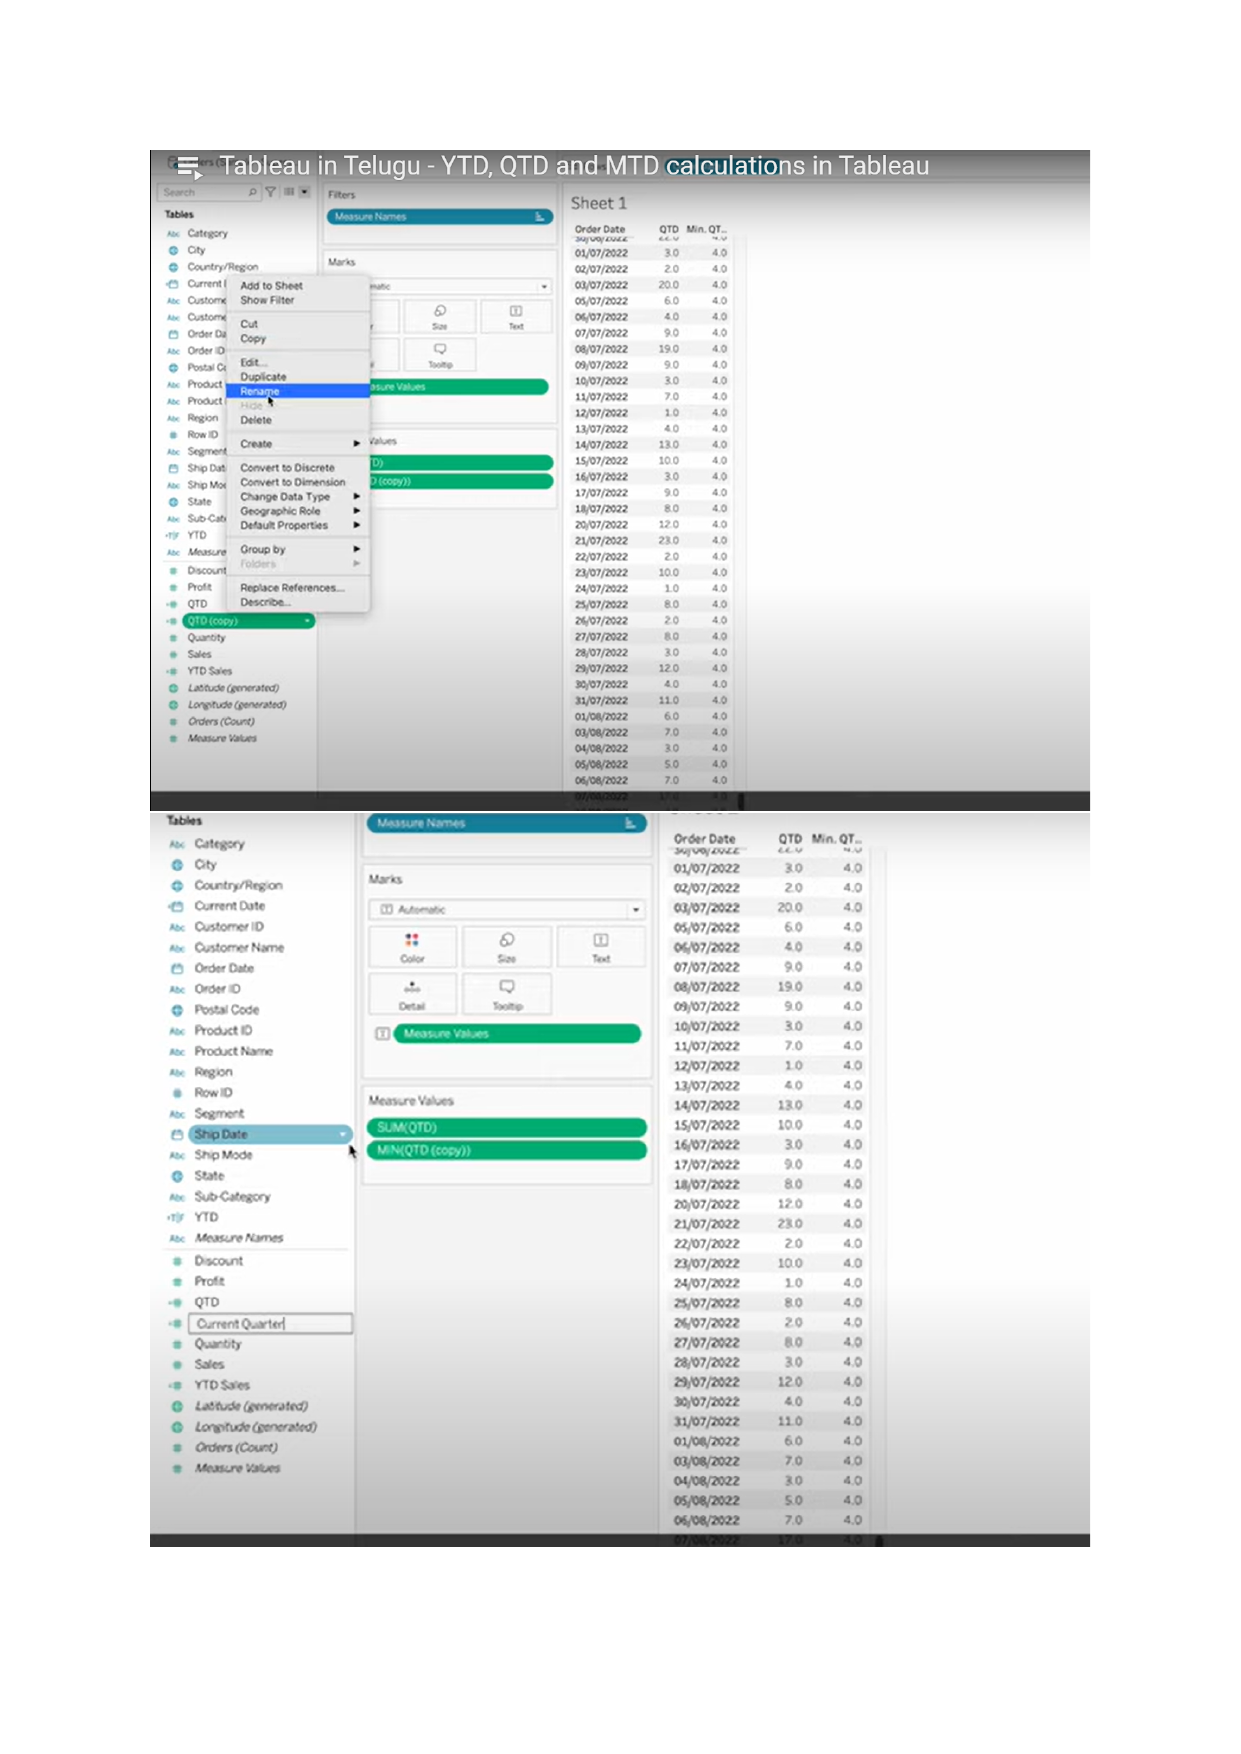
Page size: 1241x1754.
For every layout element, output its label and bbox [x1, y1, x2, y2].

picture [150, 150, 1091, 811]
picture [150, 813, 1091, 1547]
